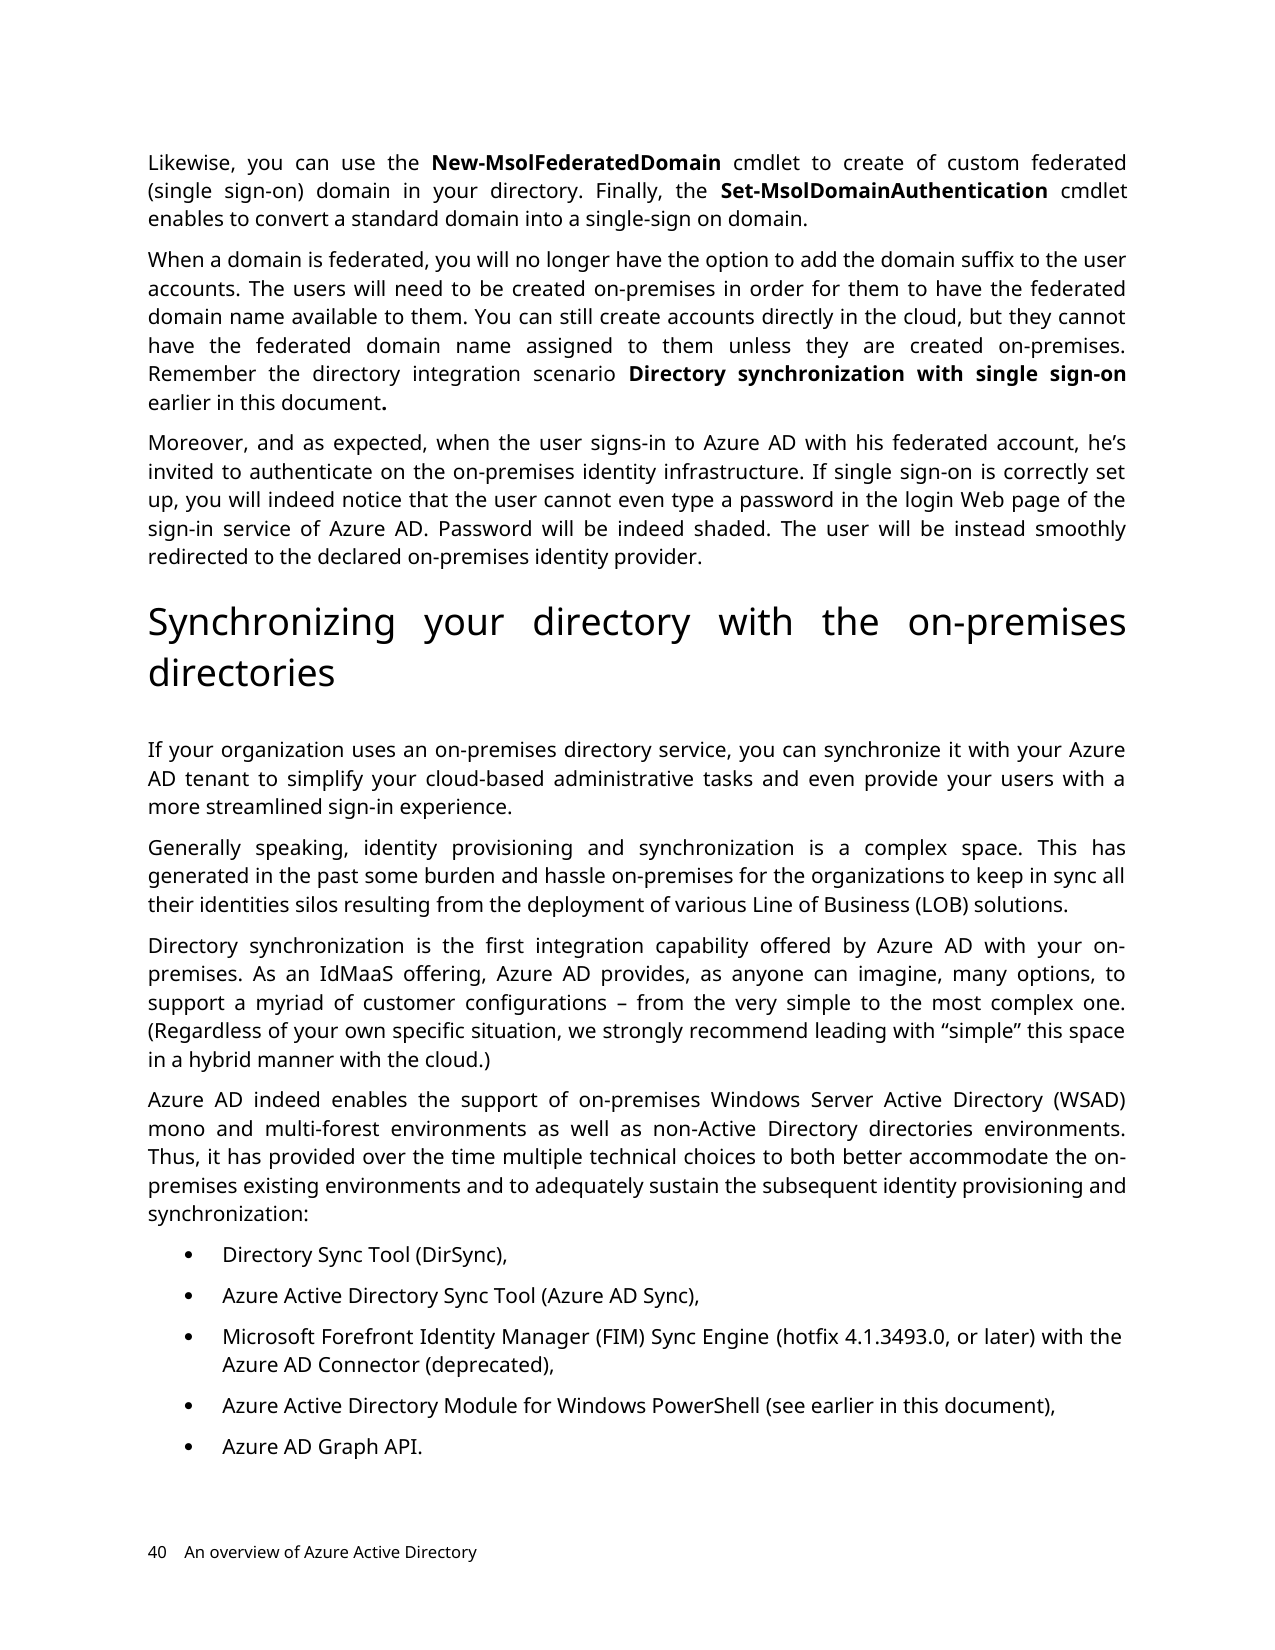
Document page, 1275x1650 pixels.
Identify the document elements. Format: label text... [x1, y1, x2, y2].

text Azure AD indeed enables the support of on-premises Windows Server Active Directory (WSAD) mono and multi-forest environments as well as non-Active Directory directories environments. Thus, it has provided over the time multiple technical choices to both better accommodate the on-premises existing environments and to adequately sustain the subsequent identity provisioning and synchronization: [148, 1086, 1127, 1228]
text Likewise, you can use the New-MsolFederatedDomain cmdlet to create of custom federated (single sign-on) domain in your directory. Finally, the Set-MsolDomainAuthentication cmdlet enables to convert a standard domain into a single-sign on domain. [148, 148, 1127, 233]
list Azure AD Graph API. [185, 1432, 1122, 1461]
list Azure Active Directory Sync Tool (Azure AD Sync), [185, 1281, 1122, 1310]
text Moreover, and as expected, when the user signs-in to Azure AD with his federated account, he’s invited to authenticate on the on-premises identity infrastructure. If single sign-on is correctly set up, you will indeed notice that the user cannot even type a password in the login Web page of the sign-in service of Azure AD. Password will be indeed shaded. The user will be instead smoothly redirected to the declared on-premises identity provider. [148, 428, 1127, 571]
list Directory Sync Tool (DirSync), [185, 1240, 1122, 1269]
text Generally speaking, identity provisioning and synchronization is a complex space. This has generated in the past some burden and hassle on-premises for the organizations to keep in sync all their identities silos resulting from the deployment of various Line of Business (LOB) solutions. [148, 833, 1127, 918]
list Microsoft Forefront Identity Manager (FIM) Sync Engine (hotfix 4.1.3493.0, or later) with the Azure AD Connector (deprecated), [185, 1322, 1122, 1379]
text Directory synchronization is the first integration capability offered by Azure AD with your on-premises. As an IdMaaS offering, Azure AD provides, as anyone can imagine, many options, to support a myriad of customer configurations – from the very simple to the most complex one. (Regardless of your own specific situation, we strongly recommend leading with “simple” this space in a hybrid manner with the cloud.) [148, 931, 1127, 1073]
list Azure Active Directory Module for Windows PowerShell (see earlier in this document), [185, 1392, 1122, 1420]
text If your organization uses an on-premises directory service, you can synchronize it with your Azure AD tenant to simplify your cloud-based administrative tasks and even provide your users with a more streamlined sign-in experience. [148, 735, 1127, 821]
subtitle Synchronizing your directory with the on-premises directories [148, 596, 1127, 698]
text When a domain is federated, you will no longer have the option to add the domain suffix to the user accounts. The users will need to be created on-premises in order for them to have the federated domain name available to them. You can still create accounts directly in the cloud, but they cannot have the federated domain name assigned to them unless they are created on-premises. Remember the directory integration scenario Directory synchronization with single sign-on earlier in this document. [148, 245, 1127, 416]
